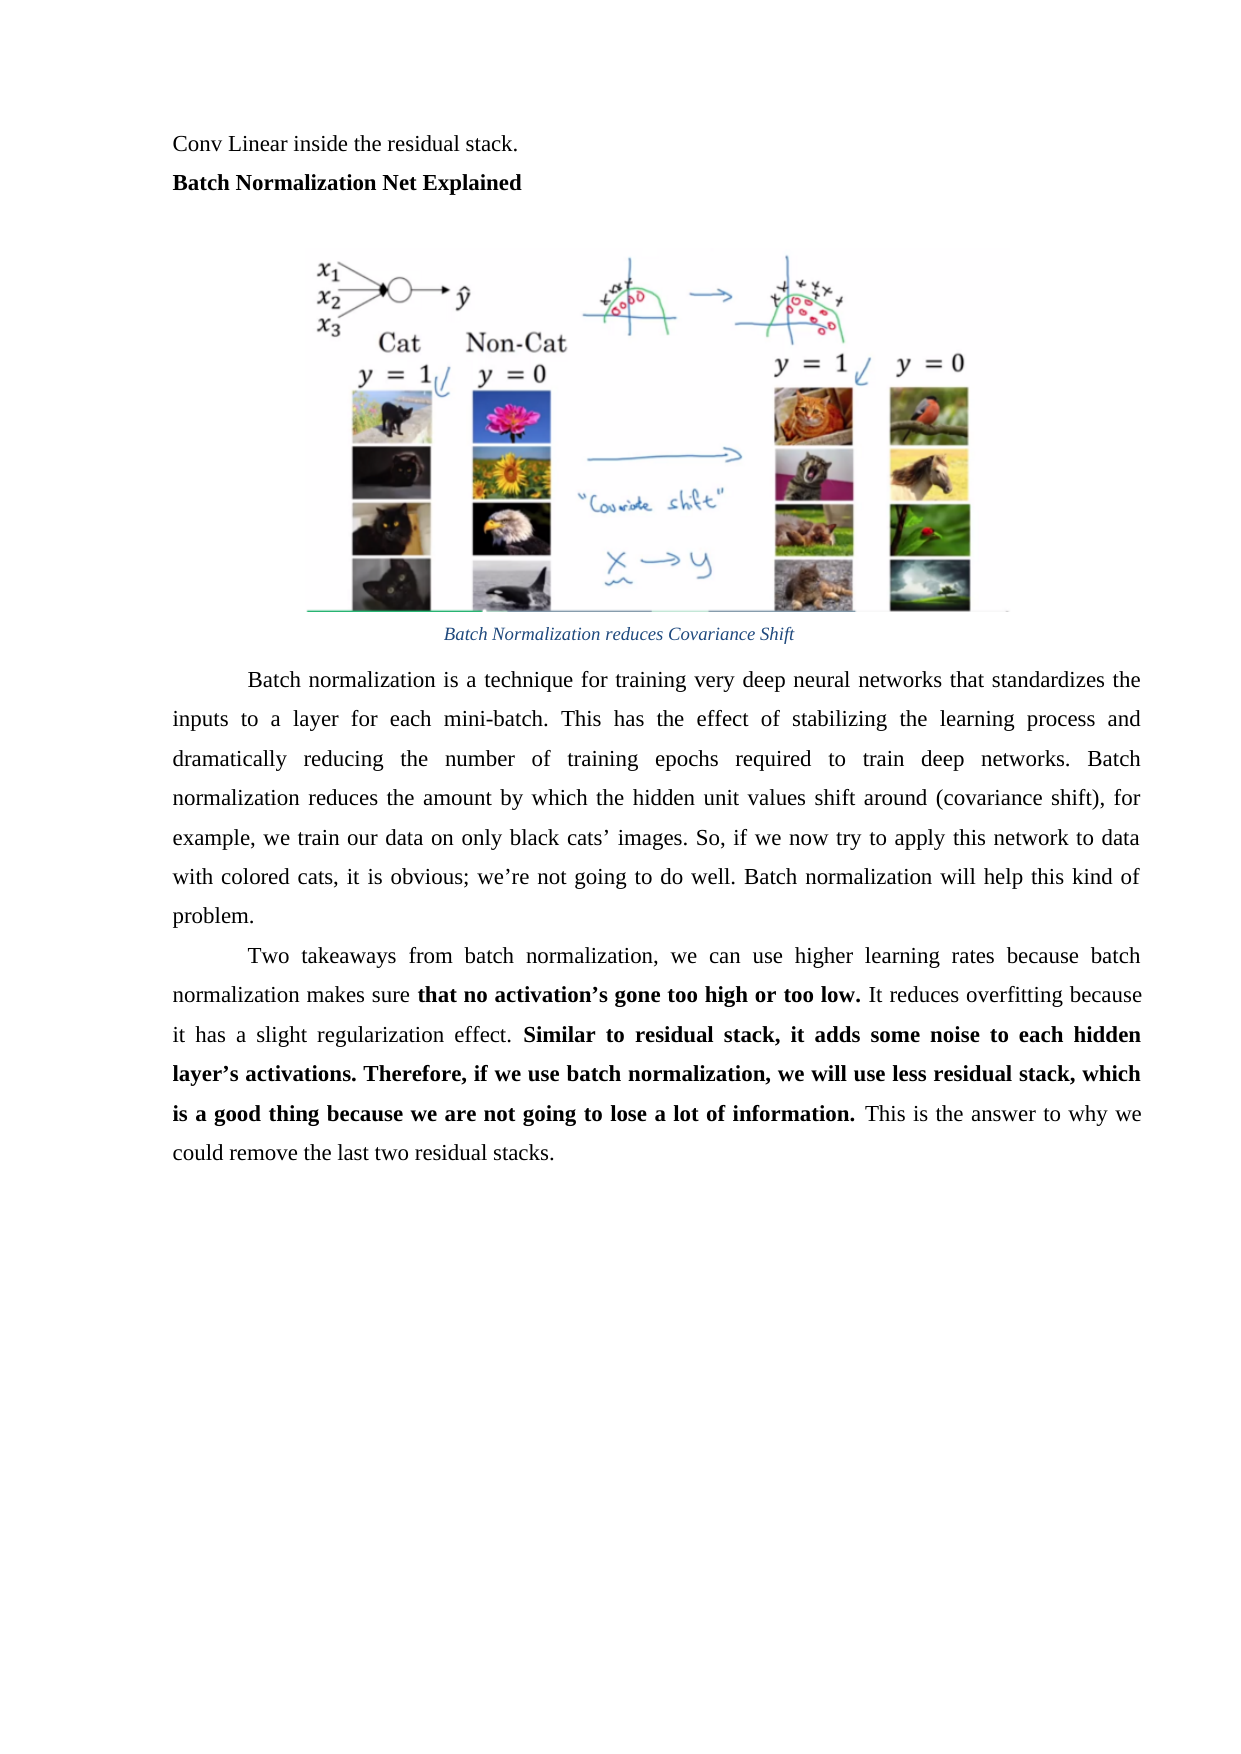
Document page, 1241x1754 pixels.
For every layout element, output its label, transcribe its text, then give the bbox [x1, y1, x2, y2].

text Batch normalization is a technique for training very deep neural networks that standardizes the inputs to a layer for each mini-batch. This has the effect of stabilizing the learning process and dramatically reducing the number of training epochs required to train deep networks. Batch normalization reduces the amount by which the hidden unit values shift around (covariance shift), for example, we train our data on only black cats’ images. So, if we now try to apply this network to data with colored cats, it is obvious; we’re not going to do well. Batch normalization will help this kind of problem. [172, 666, 1143, 929]
text Batch Normalization reduces Covariance Shift [97, 623, 1143, 645]
text Batch Normalization Net Explained [172, 169, 1143, 196]
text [172, 130, 1143, 156]
text Two takeaways from batch normalization, we can use higher learning rates because batch normalization makes sure that no activation’s gone too high or too low. It reduces overfitting because it has a slight regularization effect. Similar to residual stack, it adds some noise to each hidden layer’s activations. Therefore, if we use batch normalization, we will use less residual stack, which is a good thing because we are not going to lose a lot of information. This is the answer to why we could remove the last two residual stacks. [172, 942, 1143, 1166]
picture [304, 248, 1011, 612]
